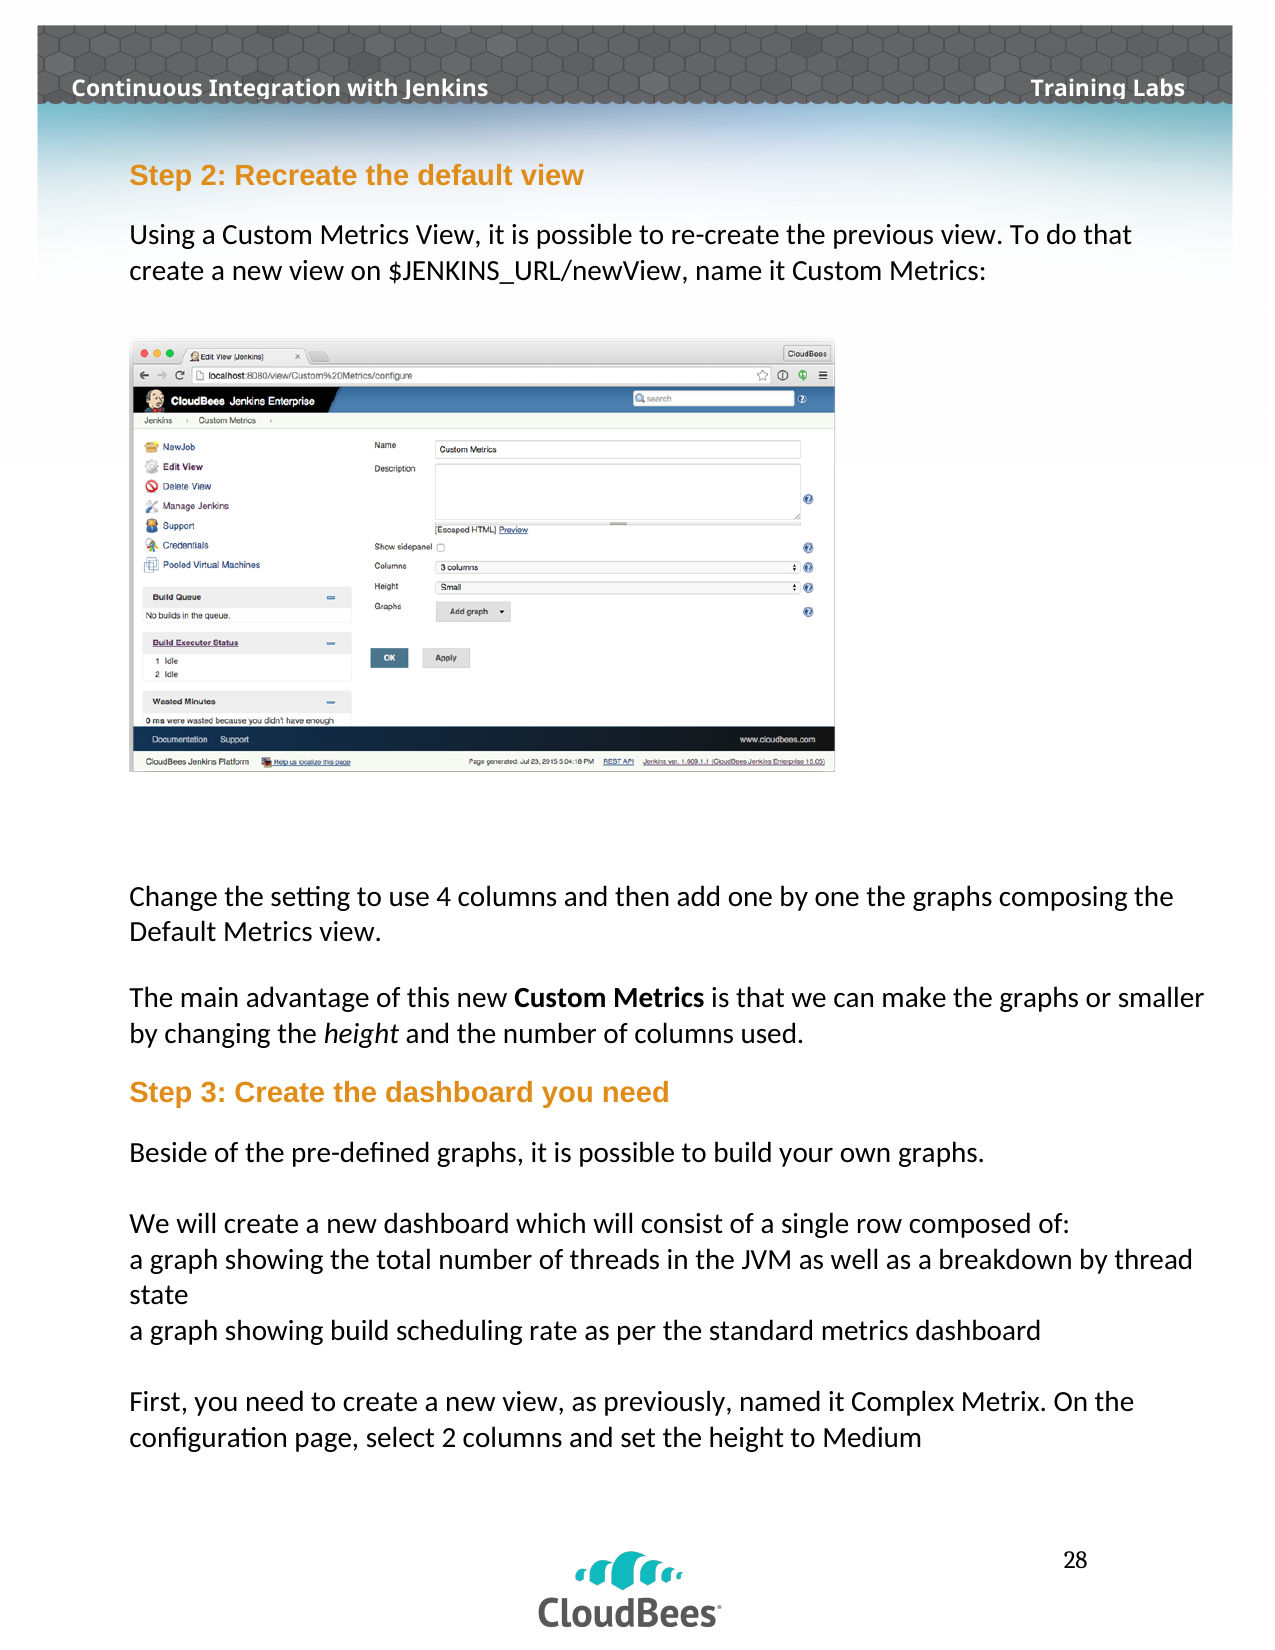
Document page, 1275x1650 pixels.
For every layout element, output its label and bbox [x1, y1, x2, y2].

table_cell [118, 133, 1225, 1541]
picture [129, 337, 836, 772]
picture [525, 1541, 729, 1650]
picture [0, 0, 1270, 468]
